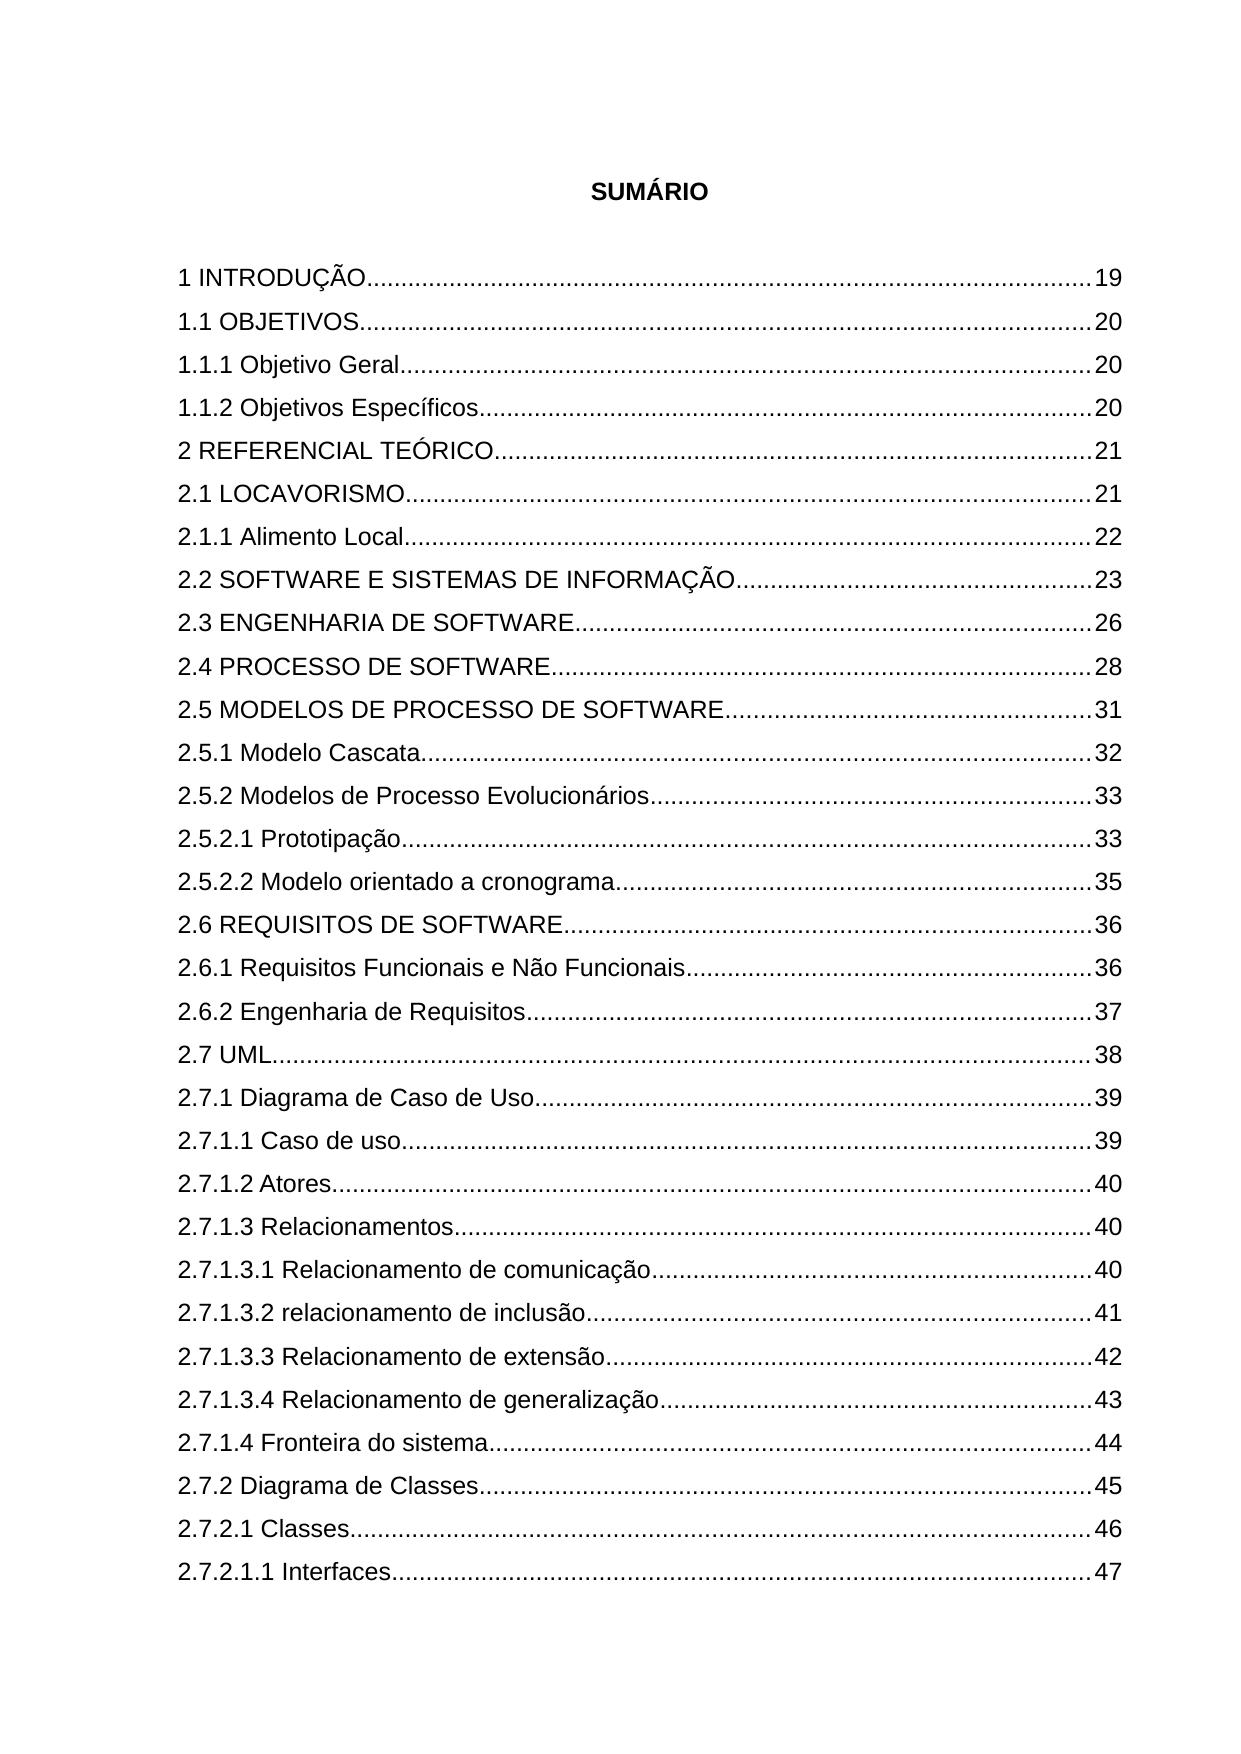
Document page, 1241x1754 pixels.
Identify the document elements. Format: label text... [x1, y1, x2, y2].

text SUMÁRIO [177, 177, 1122, 206]
